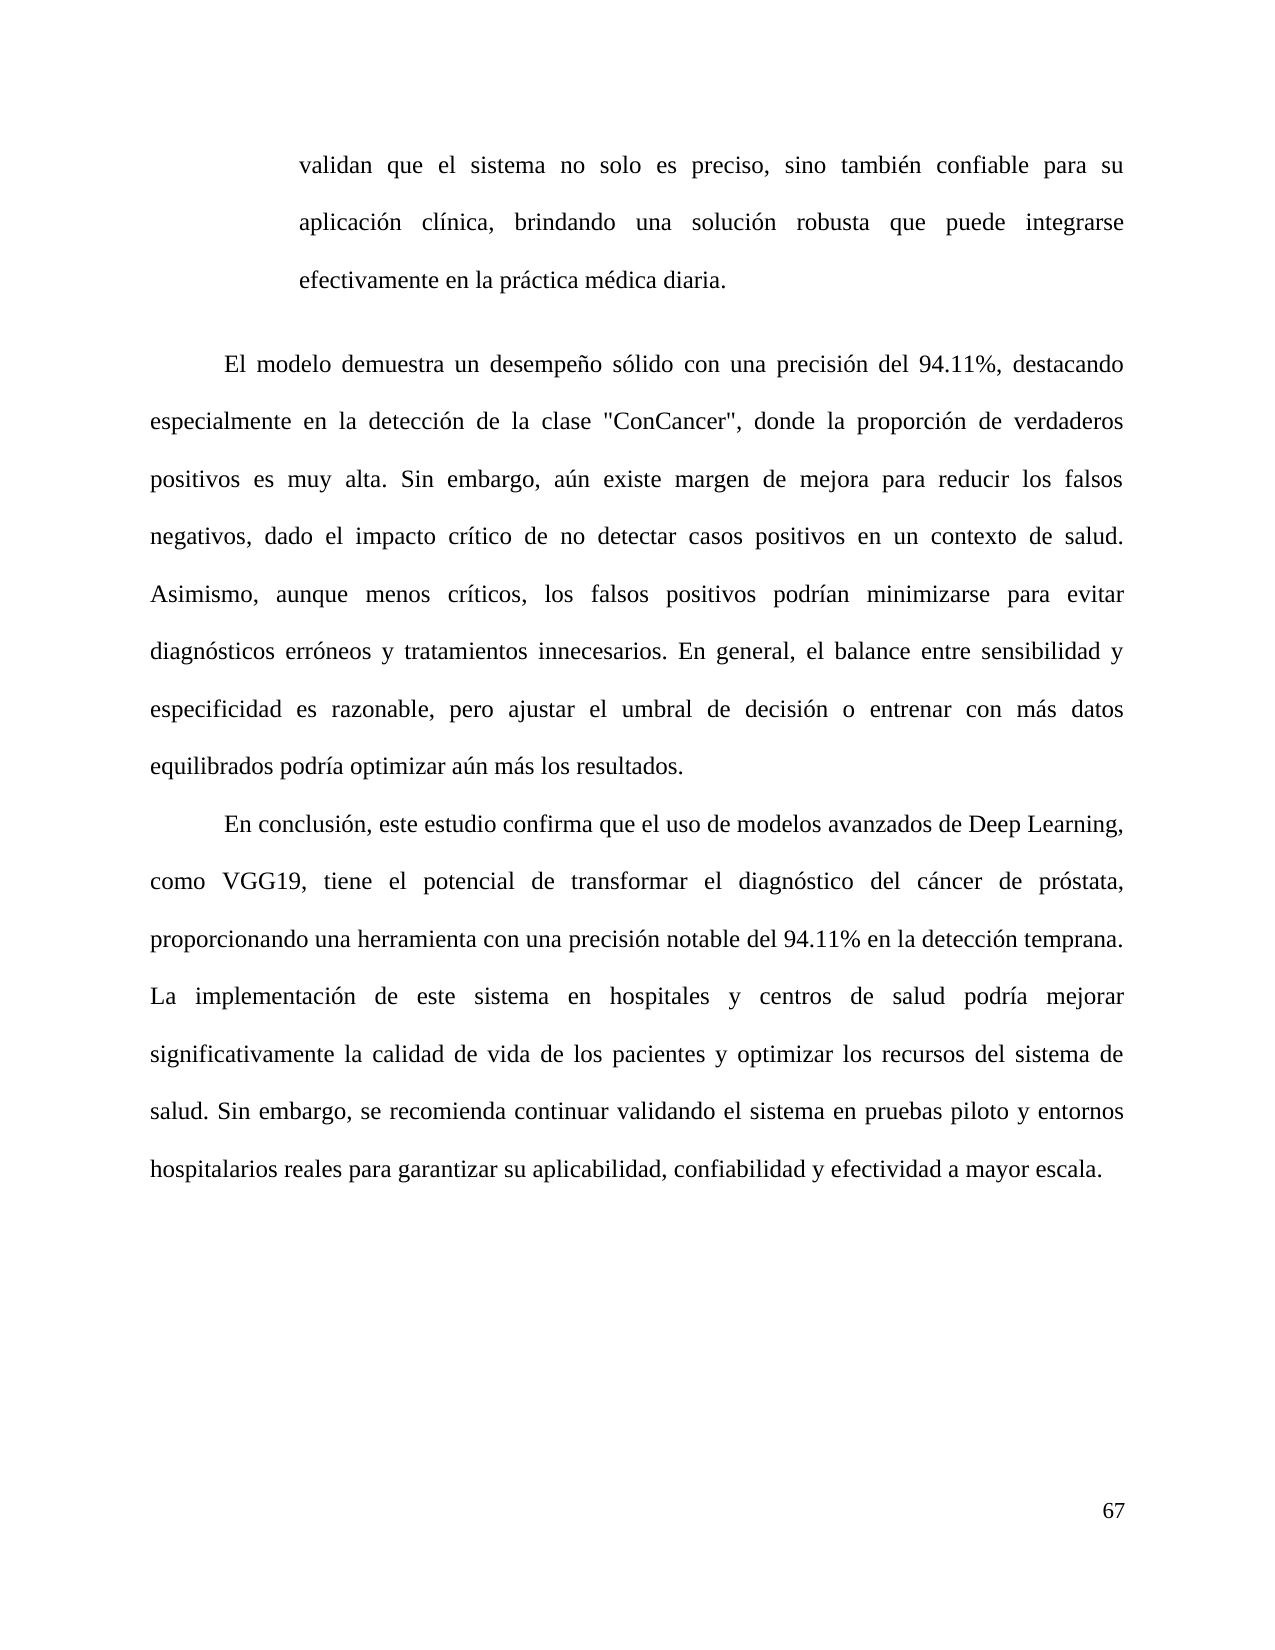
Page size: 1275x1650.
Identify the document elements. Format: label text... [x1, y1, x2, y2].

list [261, 150, 1125, 294]
text En conclusión, este estudio confirma que el uso de modelos avanzados de Deep Learning, como VGG19, tiene el potencial de transformar el diagnóstico del cáncer de próstata, proporcionando una herramienta con una precisión notable del 94.11% en la detección temprana. La implementación de este sistema en hospitales y centros de salud podría mejorar significativamente la calidad de vida de los pacientes y optimizar los recursos del sistema de salud. Sin embargo, se recomienda continuar validando el sistema en pruebas piloto y entornos hospitalarios reales para garantizar su aplicabilidad, confiabilidad y efectividad a mayor escala. [150, 809, 1125, 1183]
text El modelo demuestra un desempeño sólido con una precisión del 94.11%, destacando especialmente en la detección de la clase "ConCancer", donde la proporción de verdaderos positivos es muy alta. Sin embargo, aún existe margen de mejora para reducir los falsos negativos, dado el impacto crítico de no detectar casos positivos en un contexto de salud. Asimismo, aunque menos críticos, los falsos positivos podrían minimizarse para evitar diagnósticos erróneos y tratamientos innecesarios. En general, el balance entre sensibilidad y especificidad es razonable, pero ajustar el umbral de decisión o entrenar con más datos equilibrados podría optimizar aún más los resultados. [150, 349, 1125, 780]
